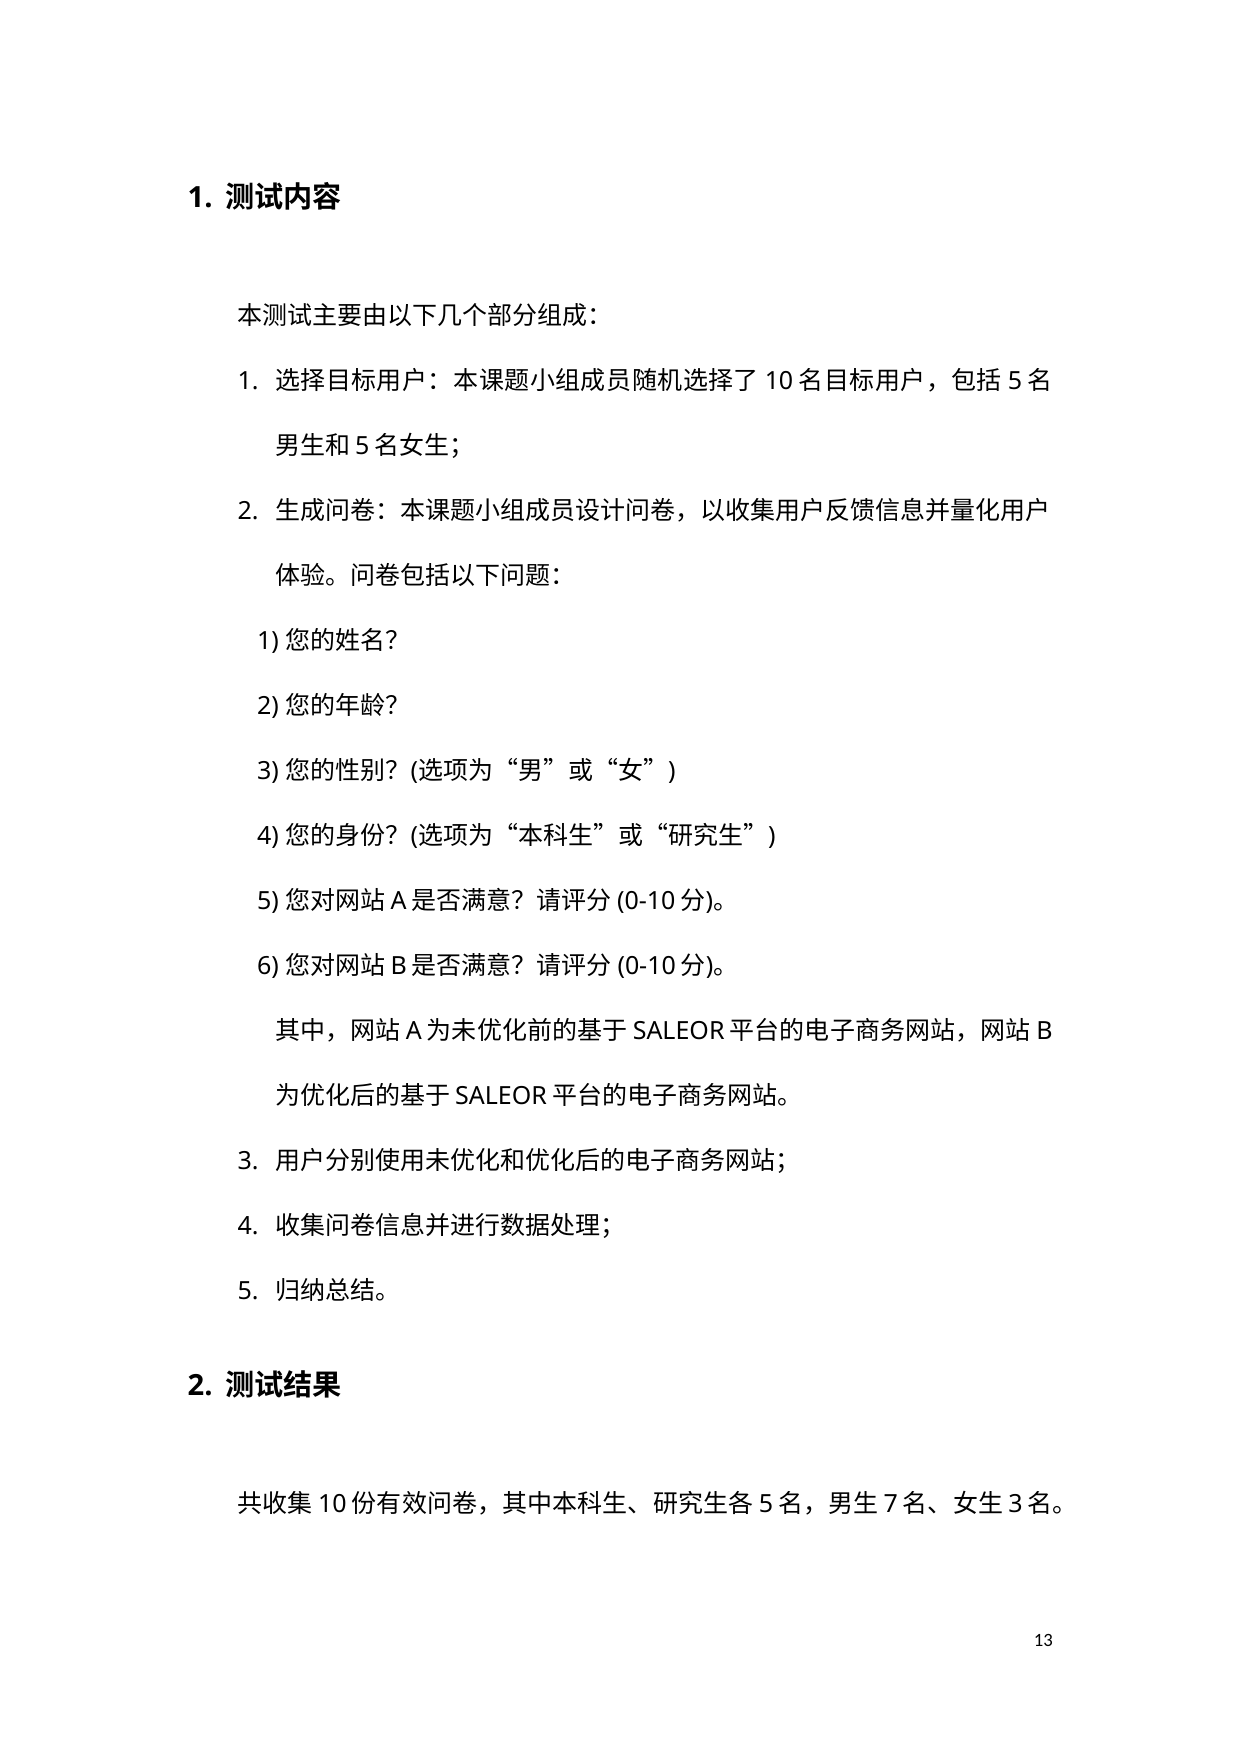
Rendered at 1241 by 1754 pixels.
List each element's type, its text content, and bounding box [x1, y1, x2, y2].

subtitle 测试内容 [187, 162, 1053, 227]
subtitle 测试结果 [187, 1350, 1053, 1415]
text 本测试主要由以下几个部分组成： [187, 281, 1053, 346]
list 归纳总结。 [237, 1256, 1053, 1321]
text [187, 1469, 1053, 1534]
text 3) 您的性别？(选项为“男”或“女”) [187, 736, 1053, 801]
list 生成问卷：本课题小组成员设计问卷，以收集用户反馈信息并量化用户体验。问卷包括以下问题： [237, 476, 1053, 606]
list 用户分别使用未优化和优化后的电子商务网站； [237, 1126, 1053, 1191]
list 选择目标用户：本课题小组成员随机选择了10名目标用户，包括5名男生和5名女生； [237, 346, 1053, 476]
text 5) 您对网站A是否满意？请评分 (0-10分)。 [187, 866, 1053, 931]
list 其中，网站A为未优化前的基于SALEOR平台的电子商务网站，网站B为优化后的基于SALEOR平台的电子商务网站。 [275, 996, 1053, 1126]
text 6) 您对网站B是否满意？请评分 (0-10分)。 [187, 931, 1053, 996]
text 2) 您的年龄？ [187, 671, 1053, 736]
list 收集问卷信息并进行数据处理； [237, 1191, 1053, 1256]
text 4) 您的身份？(选项为“本科生”或“研究生”) [187, 801, 1053, 866]
text 1) 您的姓名？ [187, 606, 1053, 671]
